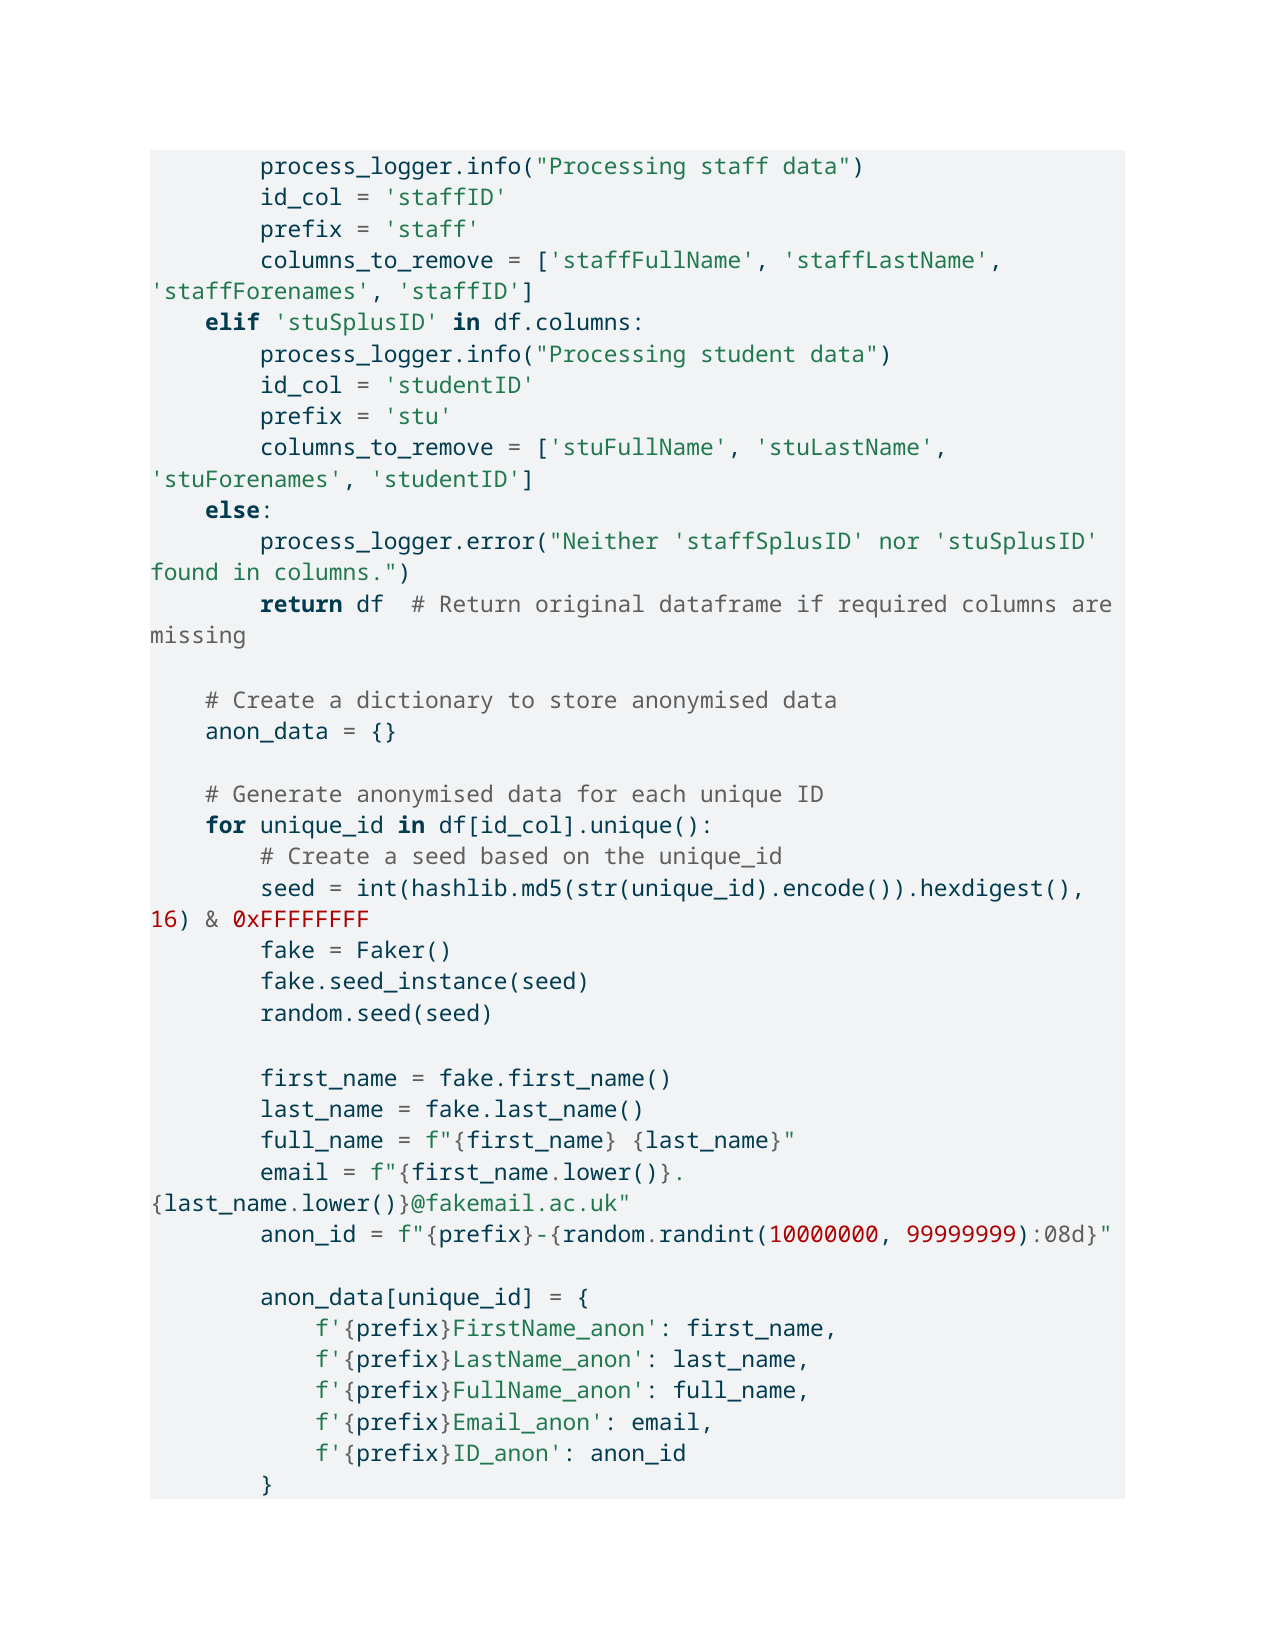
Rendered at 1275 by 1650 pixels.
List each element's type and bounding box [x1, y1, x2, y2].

text [150, 150, 1125, 1499]
